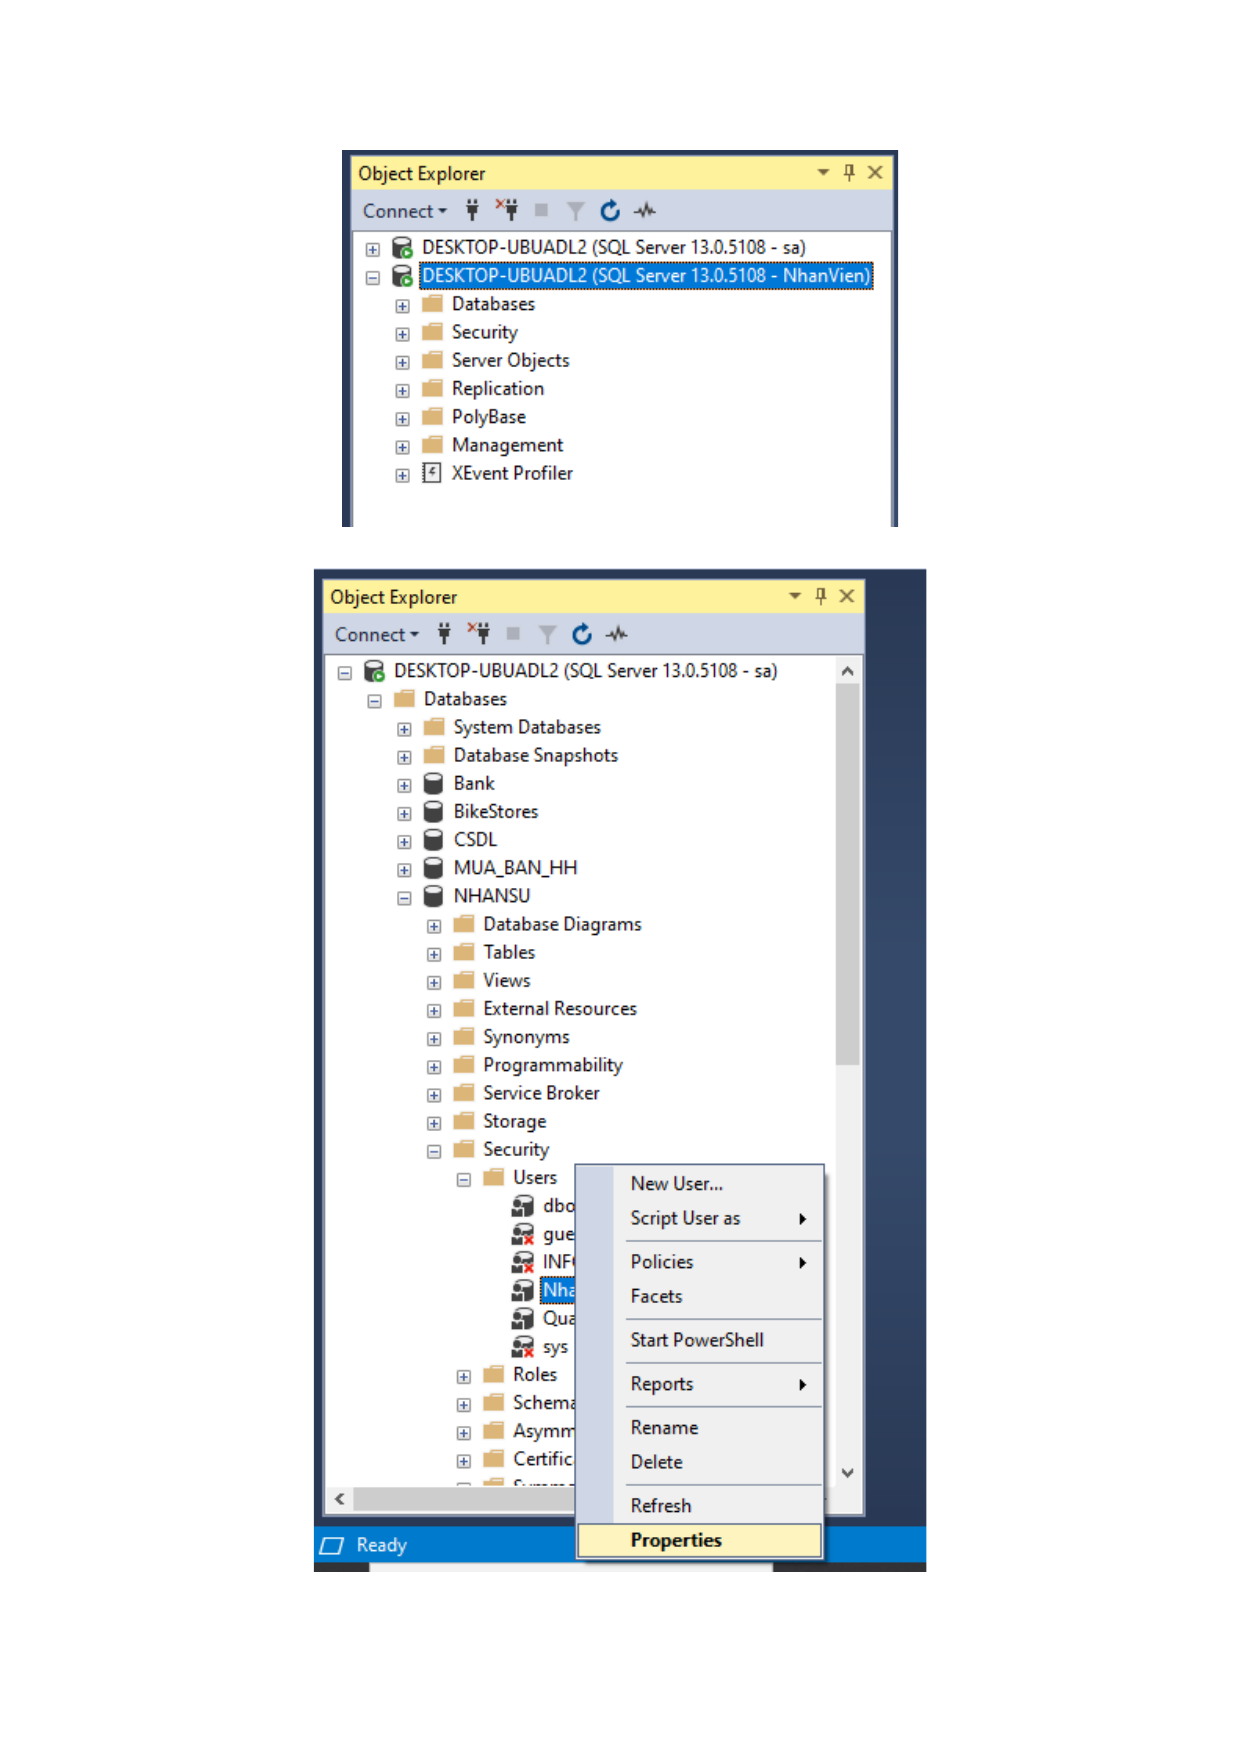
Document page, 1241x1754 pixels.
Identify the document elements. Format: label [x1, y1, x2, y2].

picture [313, 568, 927, 1572]
picture [342, 150, 899, 527]
